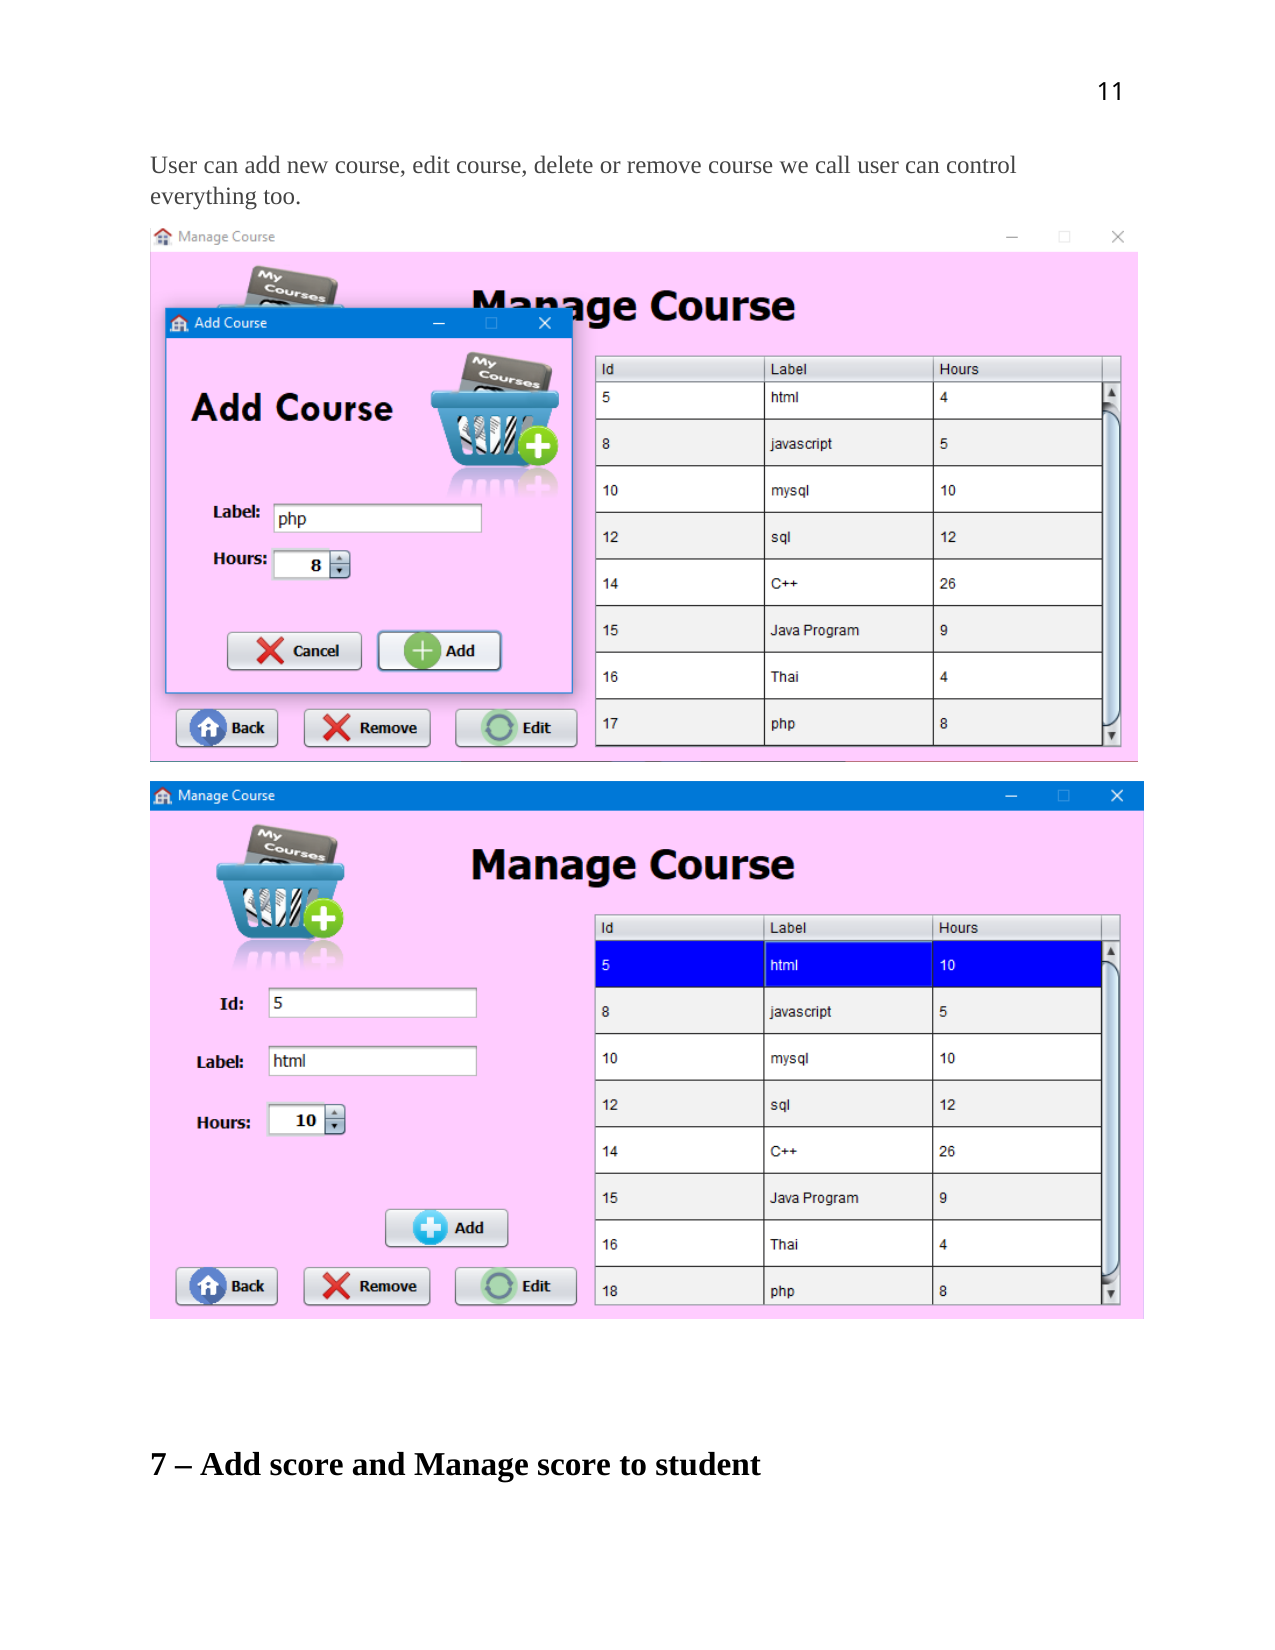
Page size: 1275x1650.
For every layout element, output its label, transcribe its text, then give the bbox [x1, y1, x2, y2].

picture [150, 781, 1144, 1319]
text User can add new course, edit course, delete or remove course we call user can control everything too. [150, 150, 1125, 210]
text 7 – Add score and Manage score to student [150, 1445, 1125, 1483]
picture [150, 228, 1138, 762]
